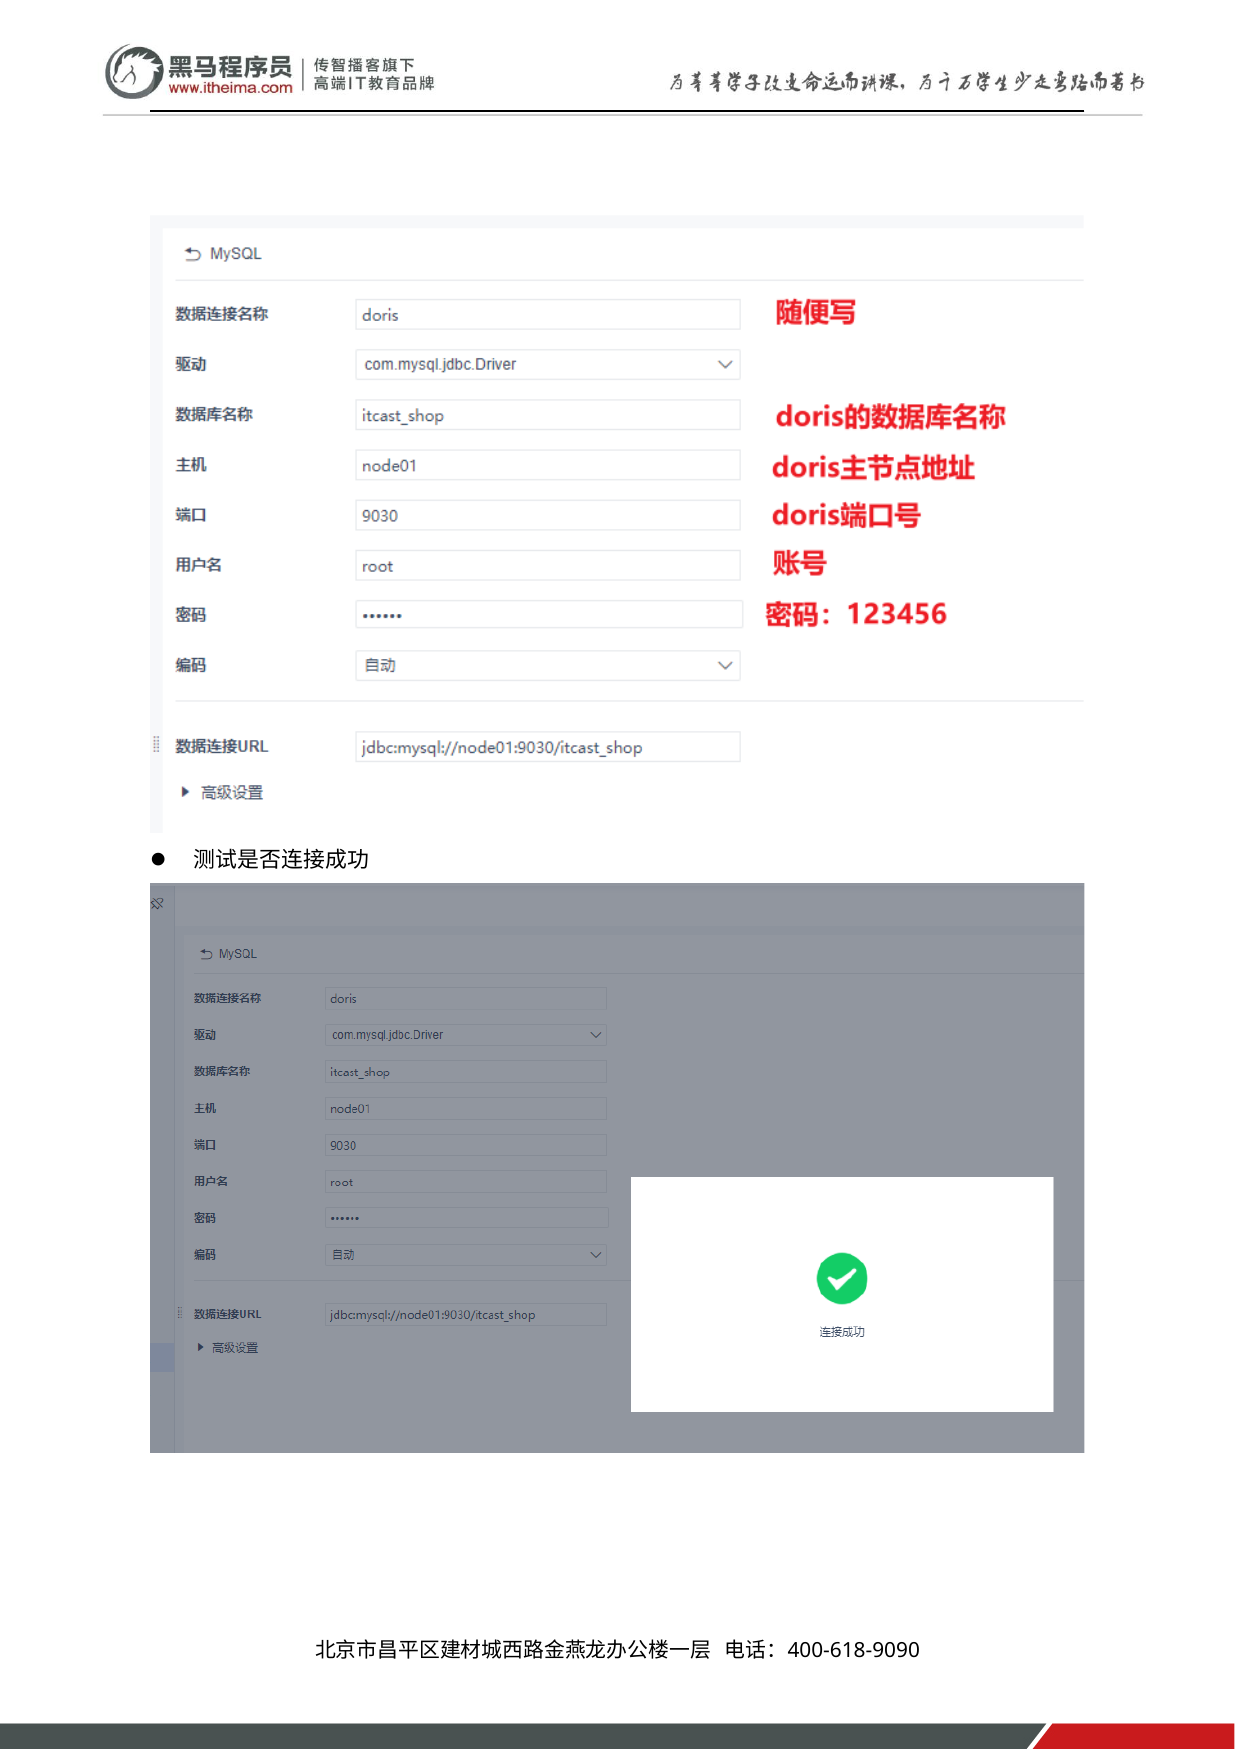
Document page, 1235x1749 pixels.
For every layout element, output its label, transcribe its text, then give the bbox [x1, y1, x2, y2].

picture [150, 883, 1085, 1453]
picture [0, 0, 1235, 123]
picture [0, 1664, 1235, 1749]
picture [150, 191, 1084, 833]
list 测试是否连接成功 [150, 842, 1084, 874]
